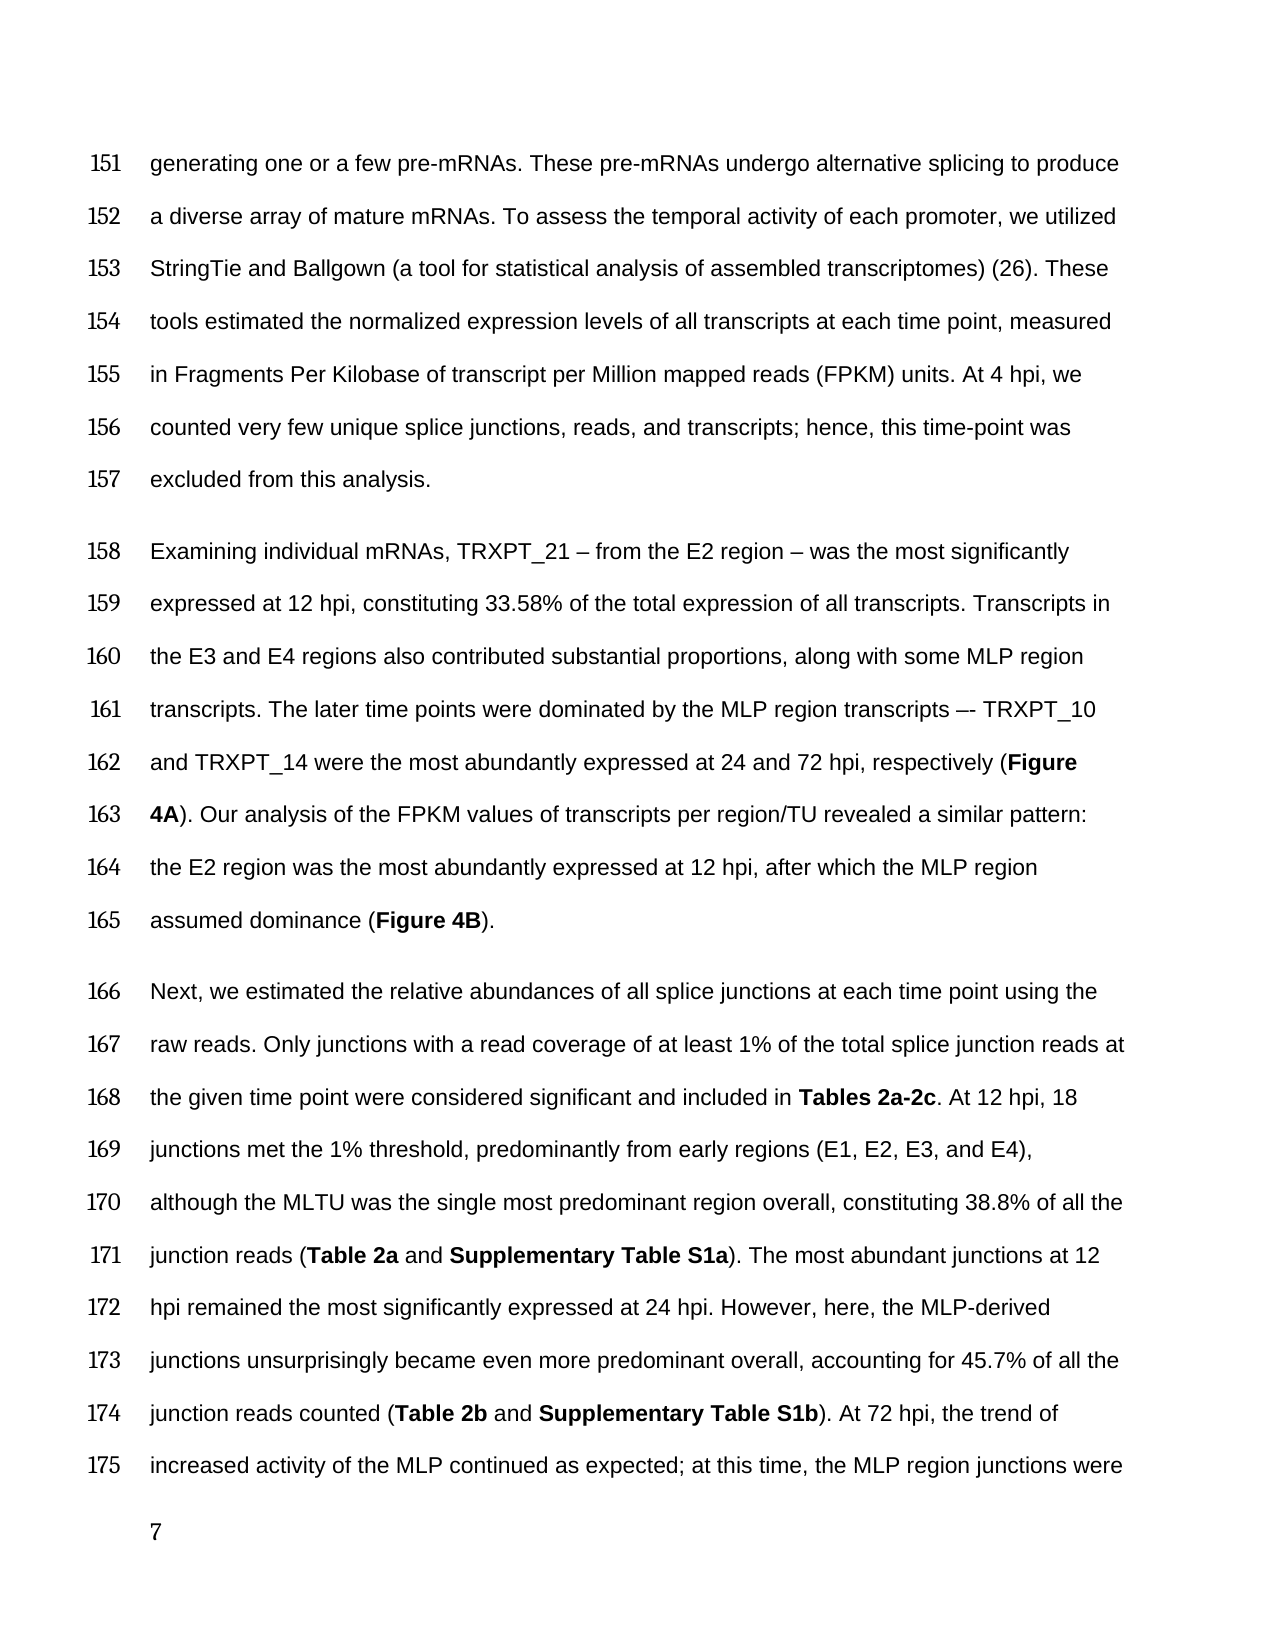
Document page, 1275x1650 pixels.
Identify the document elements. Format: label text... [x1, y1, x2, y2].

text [150, 150, 1125, 493]
text Examining individual mRNAs, TRXPT_21 – from the E2 region – was the most significantly expressed at 12 hpi, constituting 33.58% of the total expression of all transcripts. Transcripts in the E3 and E4 regions also contributed substantial proportions, along with some MLP region transcripts. The later time points were dominated by the MLP region transcripts –- TRXPT_10 and TRXPT_14 were the most abundantly expressed at 24 and 72 hpi, respectively (Figure 4A). Our analysis of the FPKM values of transcripts per region/TU revealed a similar pattern: the E2 region was the most abundantly expressed at 12 hpi, after which the MLP region assumed dominance (Figure 4B). [150, 538, 1125, 933]
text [150, 978, 1125, 1479]
